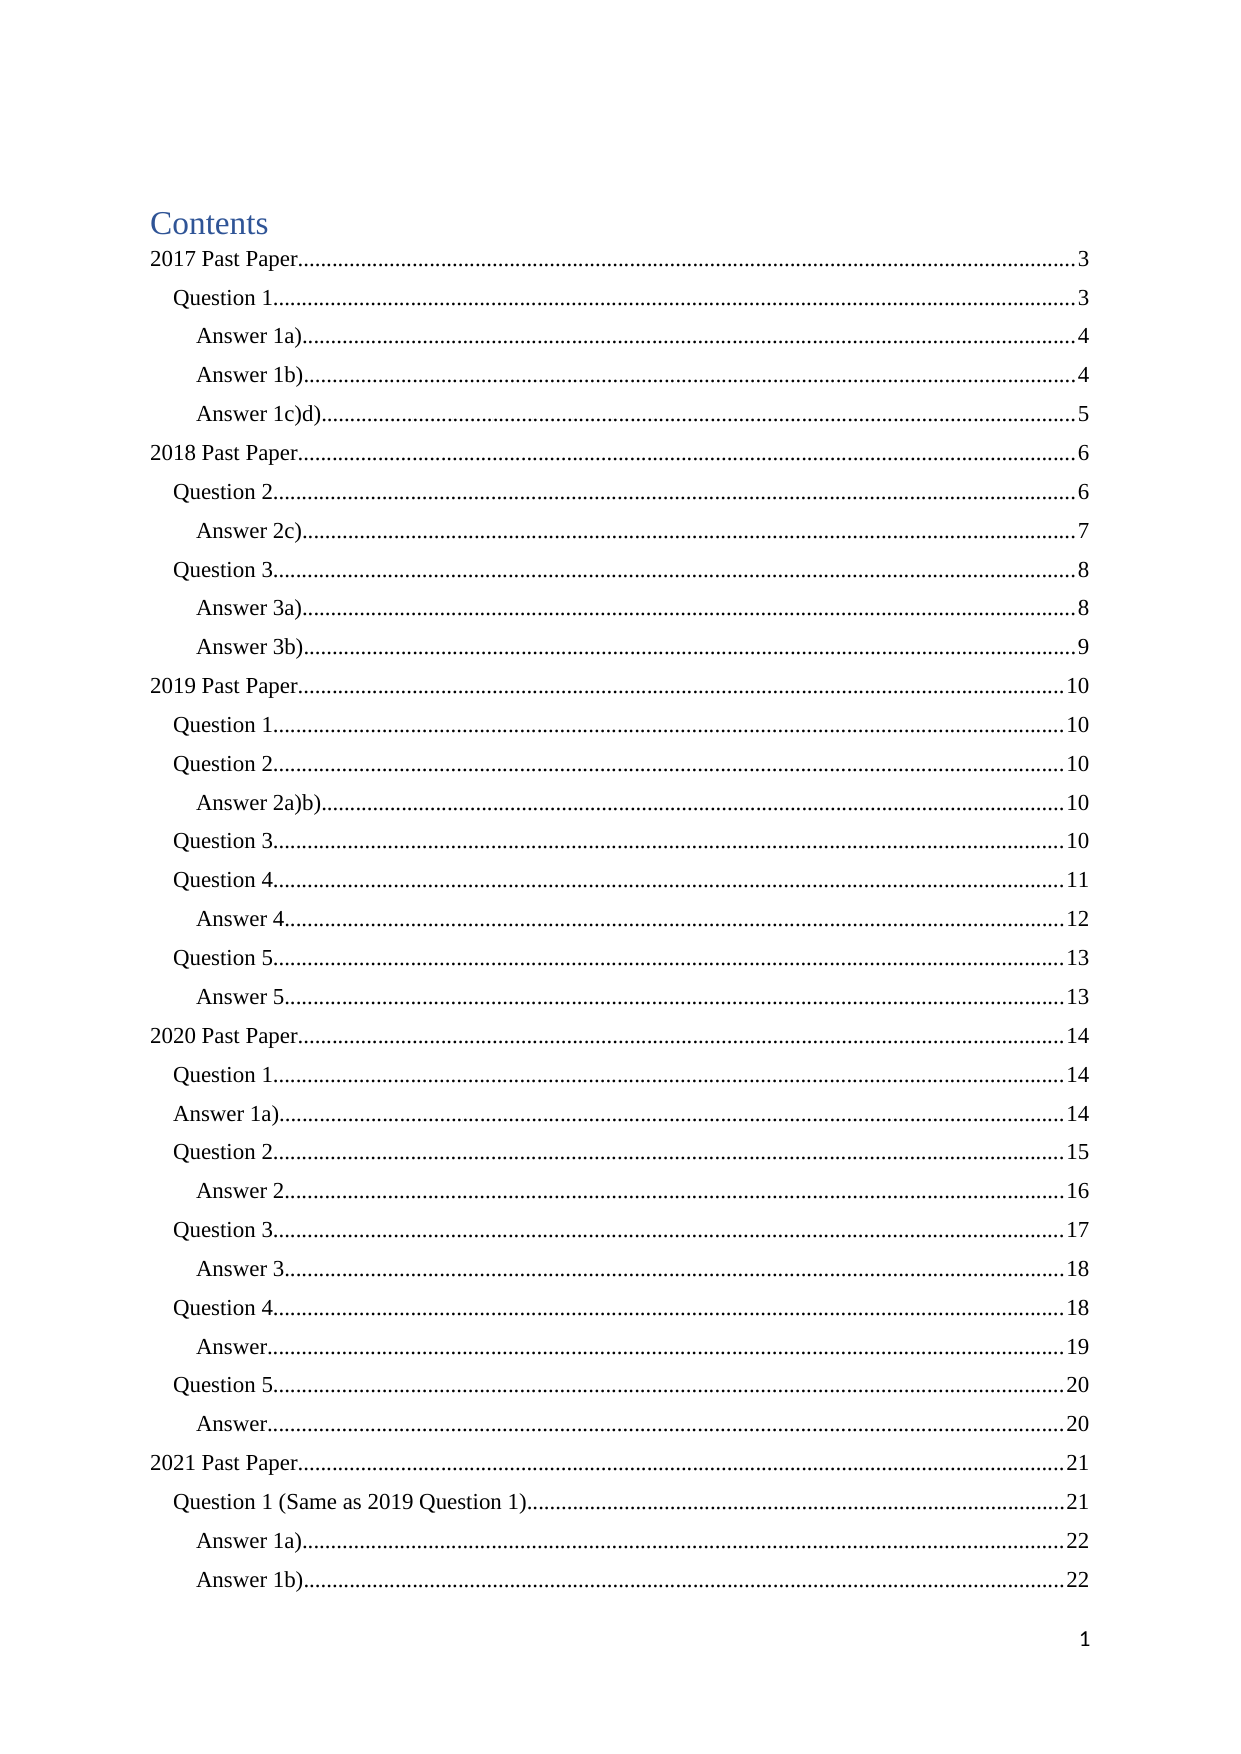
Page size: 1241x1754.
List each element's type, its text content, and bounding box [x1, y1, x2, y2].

text Contents [150, 203, 1090, 242]
